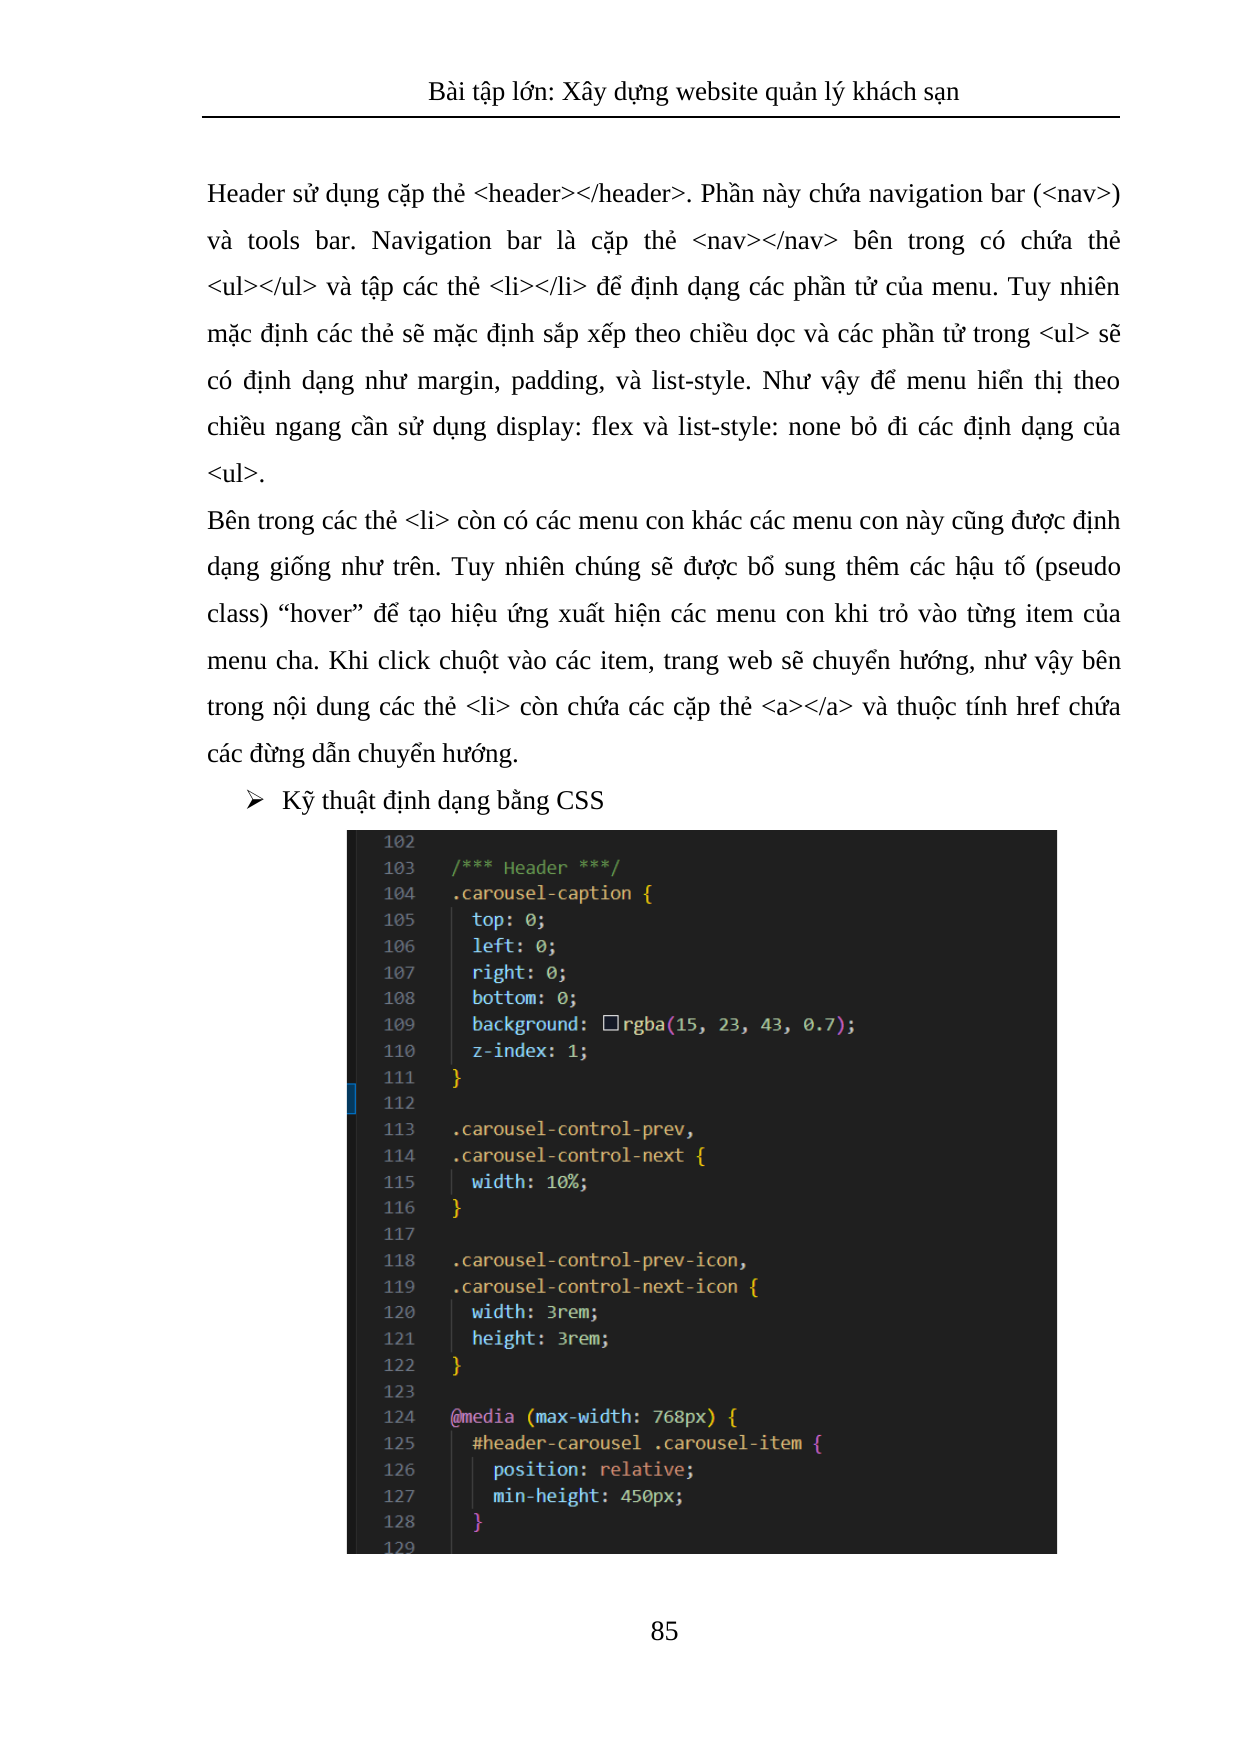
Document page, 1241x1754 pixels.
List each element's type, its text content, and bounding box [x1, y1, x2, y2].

text Bên trong các thẻ <li> còn có các menu con khác các menu con này cũng được định dạng giống như trên. Tuy nhiên chúng sẽ được bổ sung thêm các hậu tố (pseudo class) “hover” để tạo hiệu ứng xuất hiện các menu con khi trỏ vào từng item của menu cha. Khi click chuột vào các item, trang web sẽ chuyển hướng, như vậy bên trong nội dung các thẻ <li> còn chứa các cặp thẻ <a></a> và thuộc tính href chứa các đừng dẫn chuyển hướng. [207, 504, 1122, 768]
picture [346, 830, 1058, 1554]
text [207, 177, 1122, 488]
list Kỹ thuật định dạng bằng CSS [244, 784, 1122, 815]
